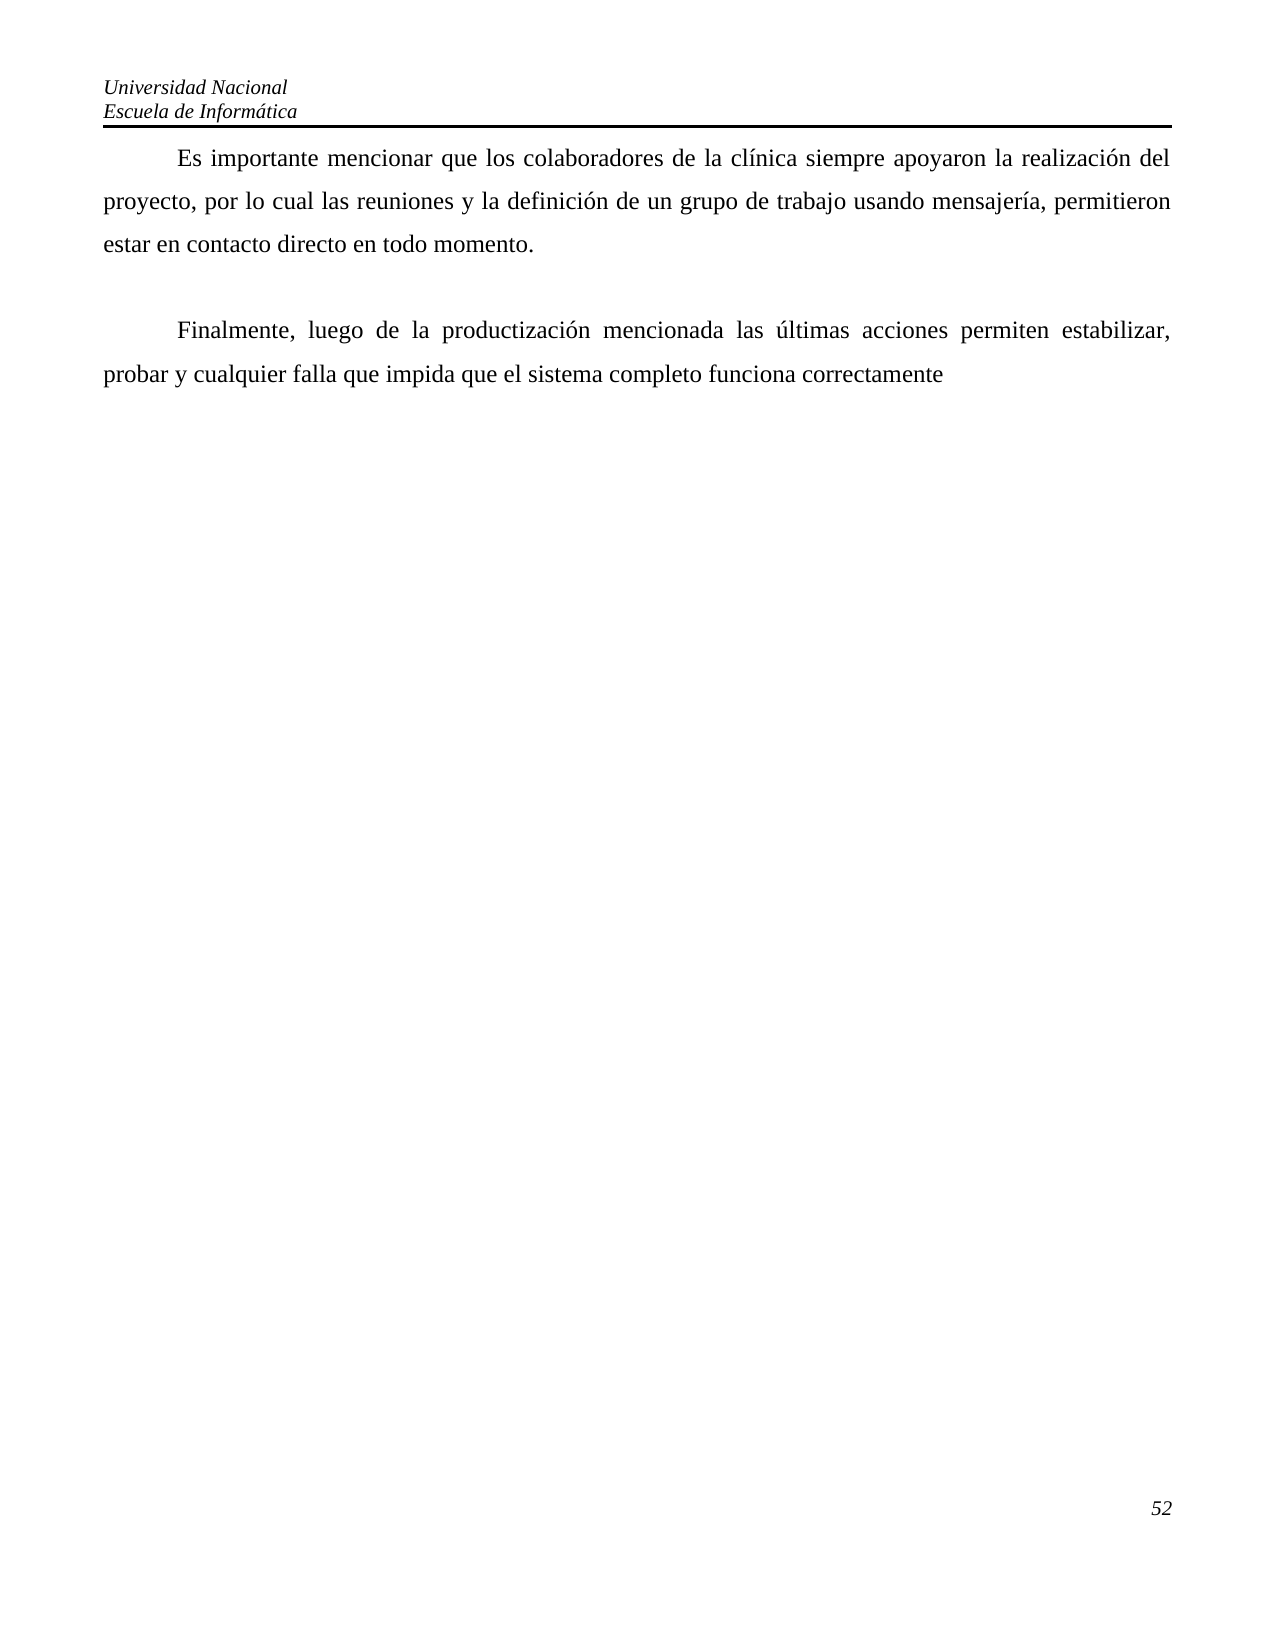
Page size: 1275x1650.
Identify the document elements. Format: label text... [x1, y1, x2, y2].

text Es importante mencionar que los colaboradores de la clínica siempre apoyaron la realización del proyecto, por lo cual las reuniones y la definición de un grupo de trabajo usando mensajería, permitieron estar en contacto directo en todo momento. [103, 143, 1172, 258]
text Finalmente, luego de la productización mencionada las últimas acciones permiten estabilizar, probar y cualquier falla que impida que el sistema completo funciona correctamente [103, 316, 1172, 387]
